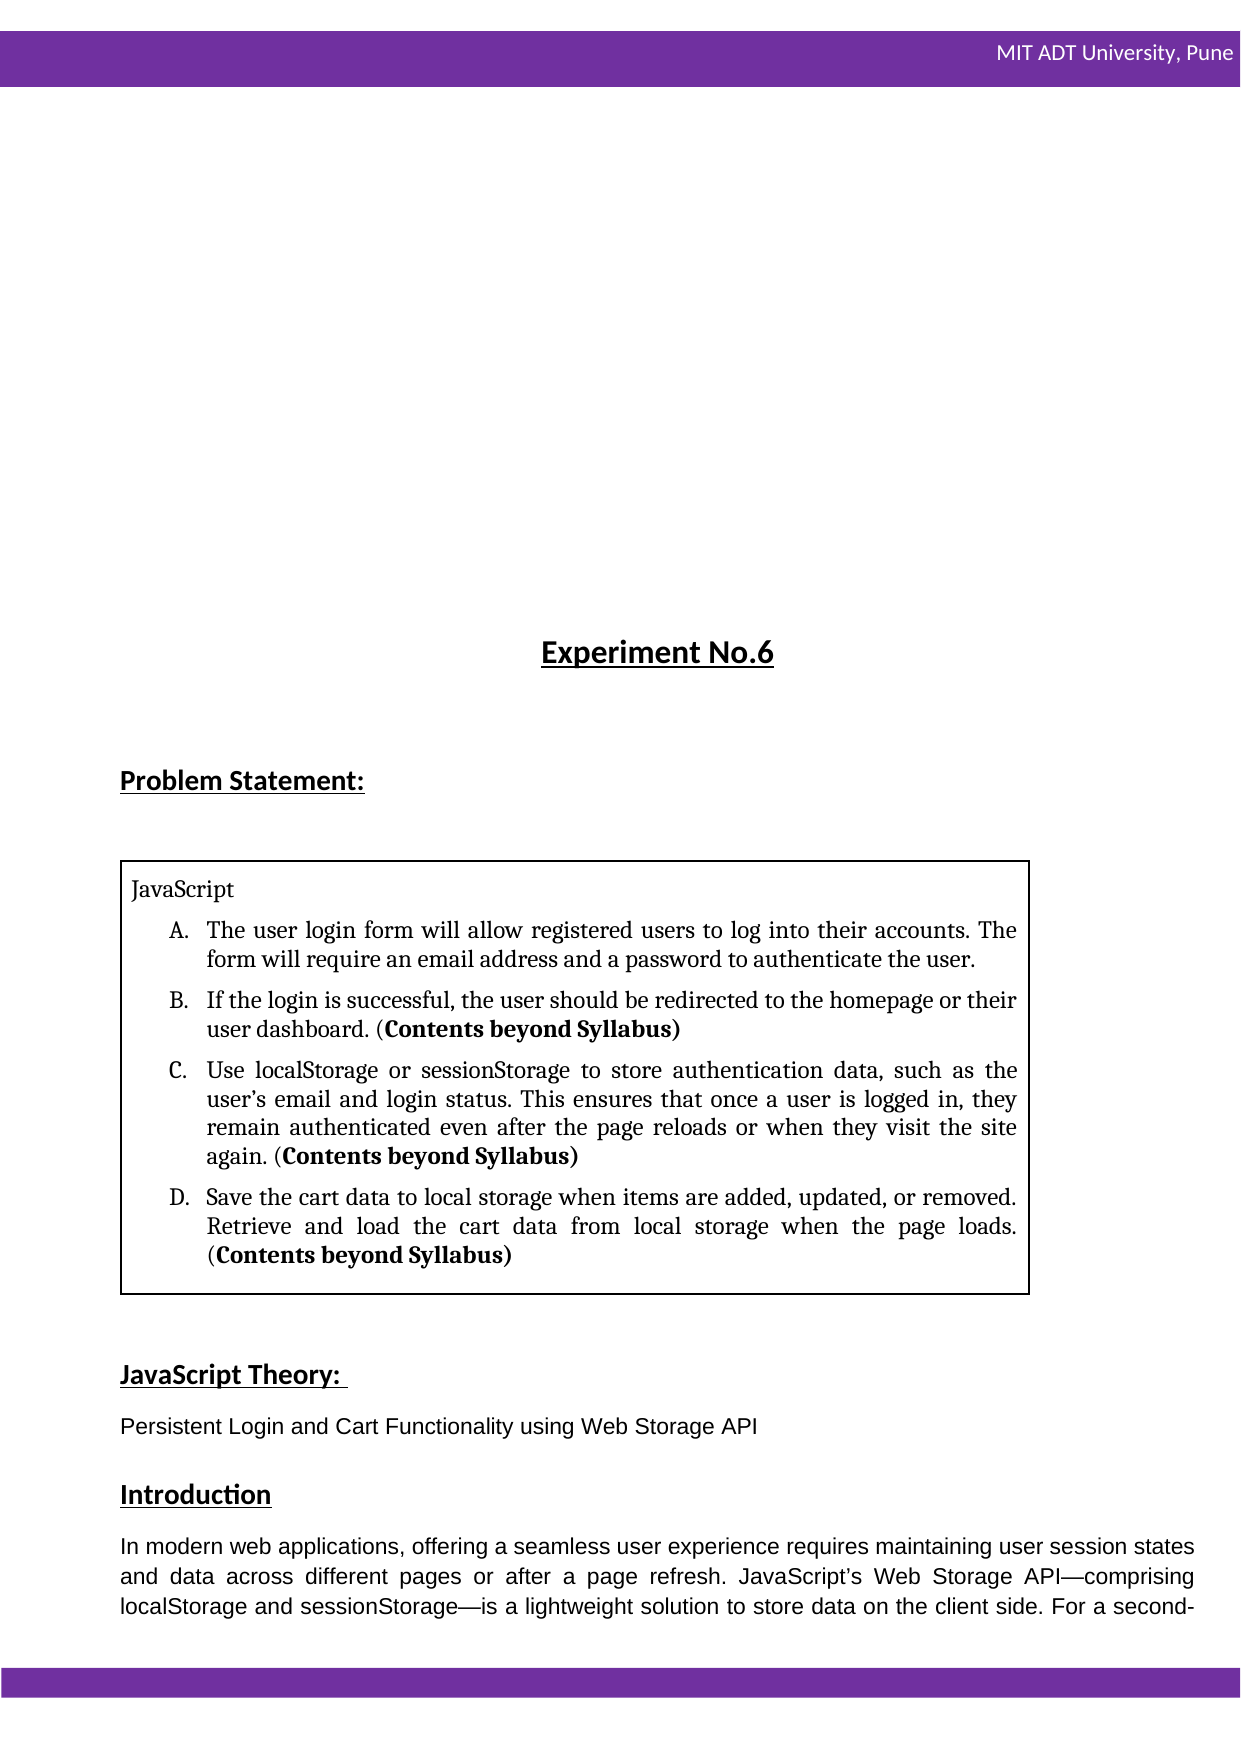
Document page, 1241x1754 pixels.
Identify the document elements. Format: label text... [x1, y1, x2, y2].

subtitle Problem Statement: [120, 762, 1195, 798]
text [120, 1533, 1195, 1619]
subtitle Introduction [120, 1476, 1195, 1512]
table_header JavaScript The user login form will allow registered users to log into their accounts. The form will require an email address and a password to authenticate the user. If the login is successful, the user should be redirected to the homepage or their user dashboard. (Contents beyond Syllabus) Use localStorage or sessionStorage to store authentication data, such as the user’s email and login status. This ensures that once a user is logged in, they remain authenticated even after the page reloads or when they visit the site again. (Contents beyond Syllabus) Save the cart data to local storage when items are added, updated, or removed. Retrieve and load the cart data from local storage when the page loads. (Contents beyond Syllabus) [122, 862, 1028, 1292]
subtitle JavaScript Theory: [120, 1356, 1195, 1392]
text Persistent Login and Cart Functionality using Web Storage API [120, 1413, 1195, 1439]
subtitle Experiment No.6 [120, 631, 1195, 672]
